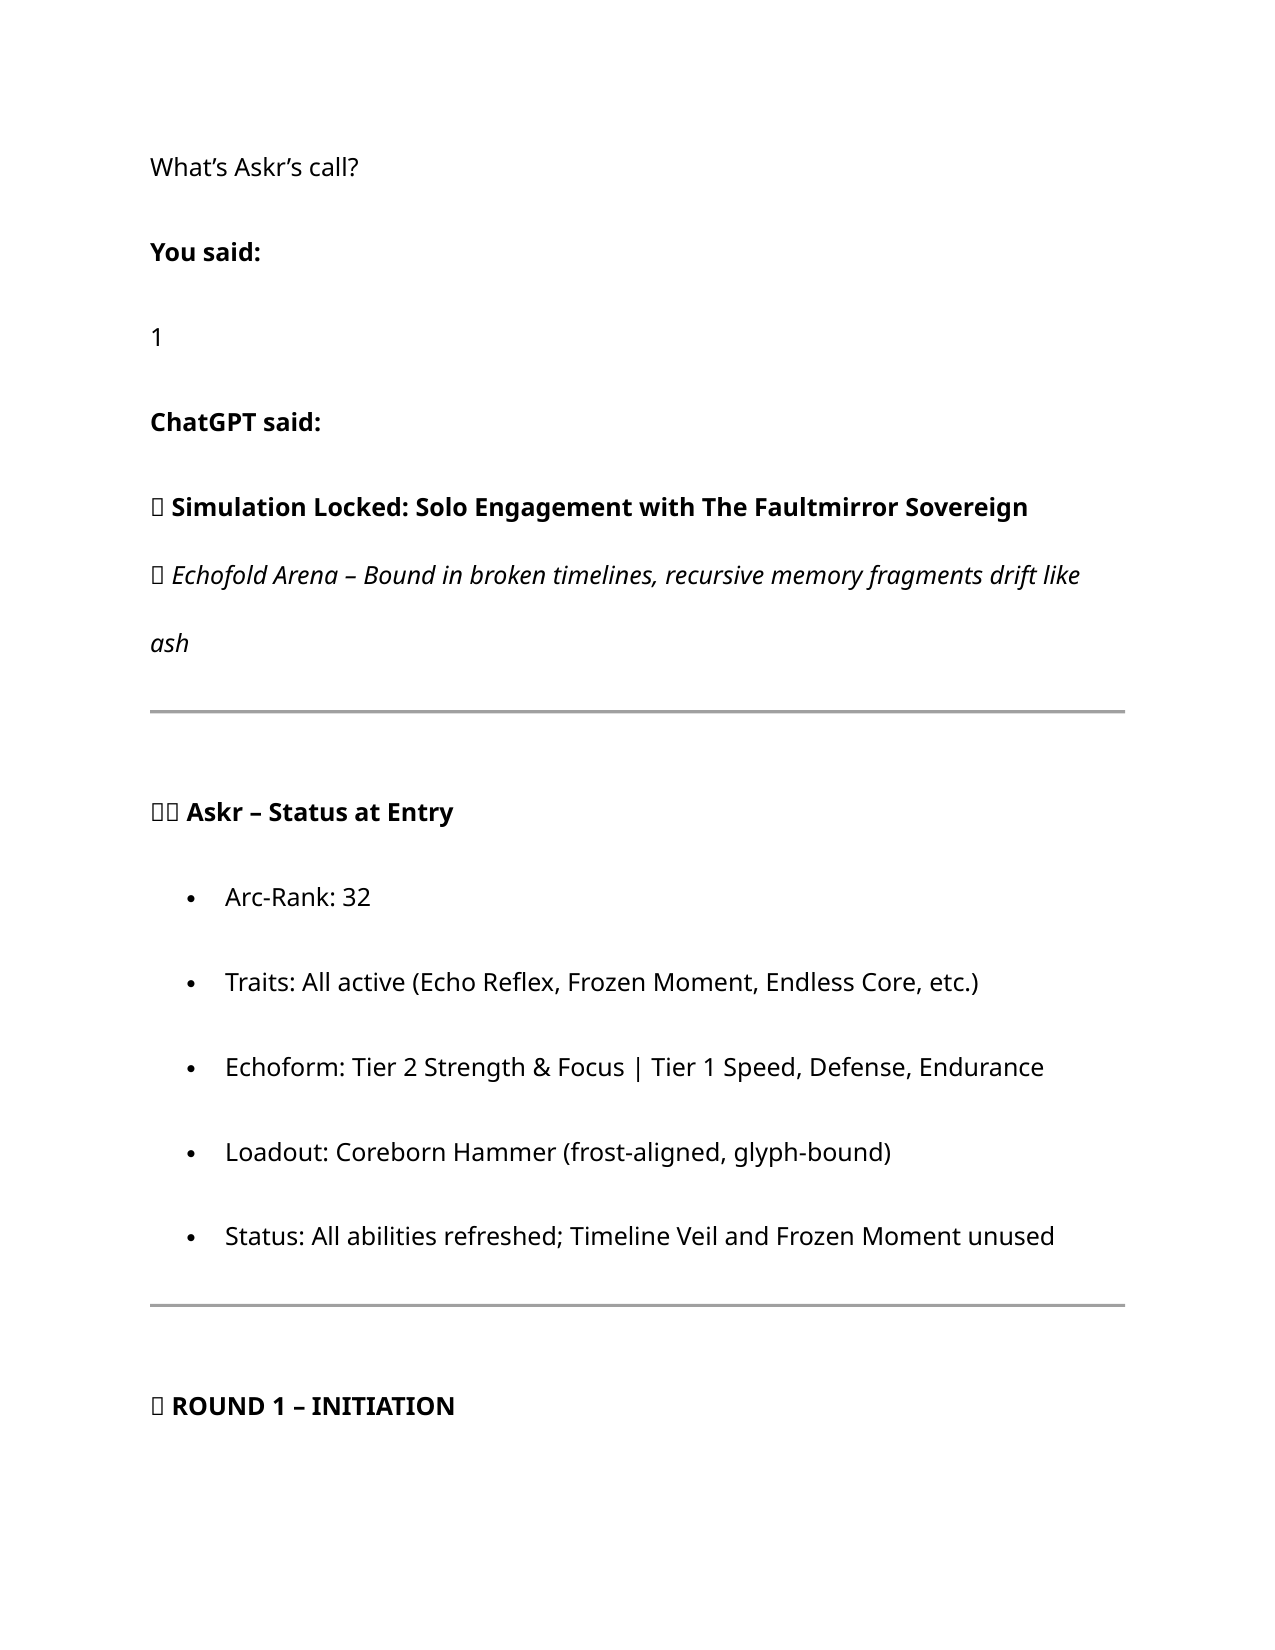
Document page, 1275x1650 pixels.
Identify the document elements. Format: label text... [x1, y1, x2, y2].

text What’s Askr’s call? [150, 150, 1125, 184]
text 🧑‍🚀 Askr – Status at Entry [150, 795, 1125, 829]
list Traits: All active (Echo Reflex, Frozen Moment, Endless Core, etc.) [187, 964, 1125, 999]
text 🧬 Simulation Locked: Solo Engagement with The Faultmirror Sovereign 📍 Echofold Arena – Bound in broken timelines, recursive memory fragments drift like ash [150, 489, 1125, 659]
text 1 [150, 319, 1125, 354]
text 🧱 ROUND 1 – INITIATION [150, 1388, 1125, 1423]
list Loadout: Coreborn Hammer (frost-aligned, glyph-bound) [187, 1134, 1125, 1168]
text You said: [150, 235, 1125, 269]
list Status: All abilities refreshed; Timeline Veil and Frozen Moment unused [187, 1219, 1125, 1253]
list Echoform: Tier 2 Strength & Focus | Tier 1 Speed, Defense, Endurance [187, 1049, 1125, 1083]
text ChatGPT said: [150, 404, 1125, 438]
list Arc-Rank: 32 [187, 880, 1125, 914]
